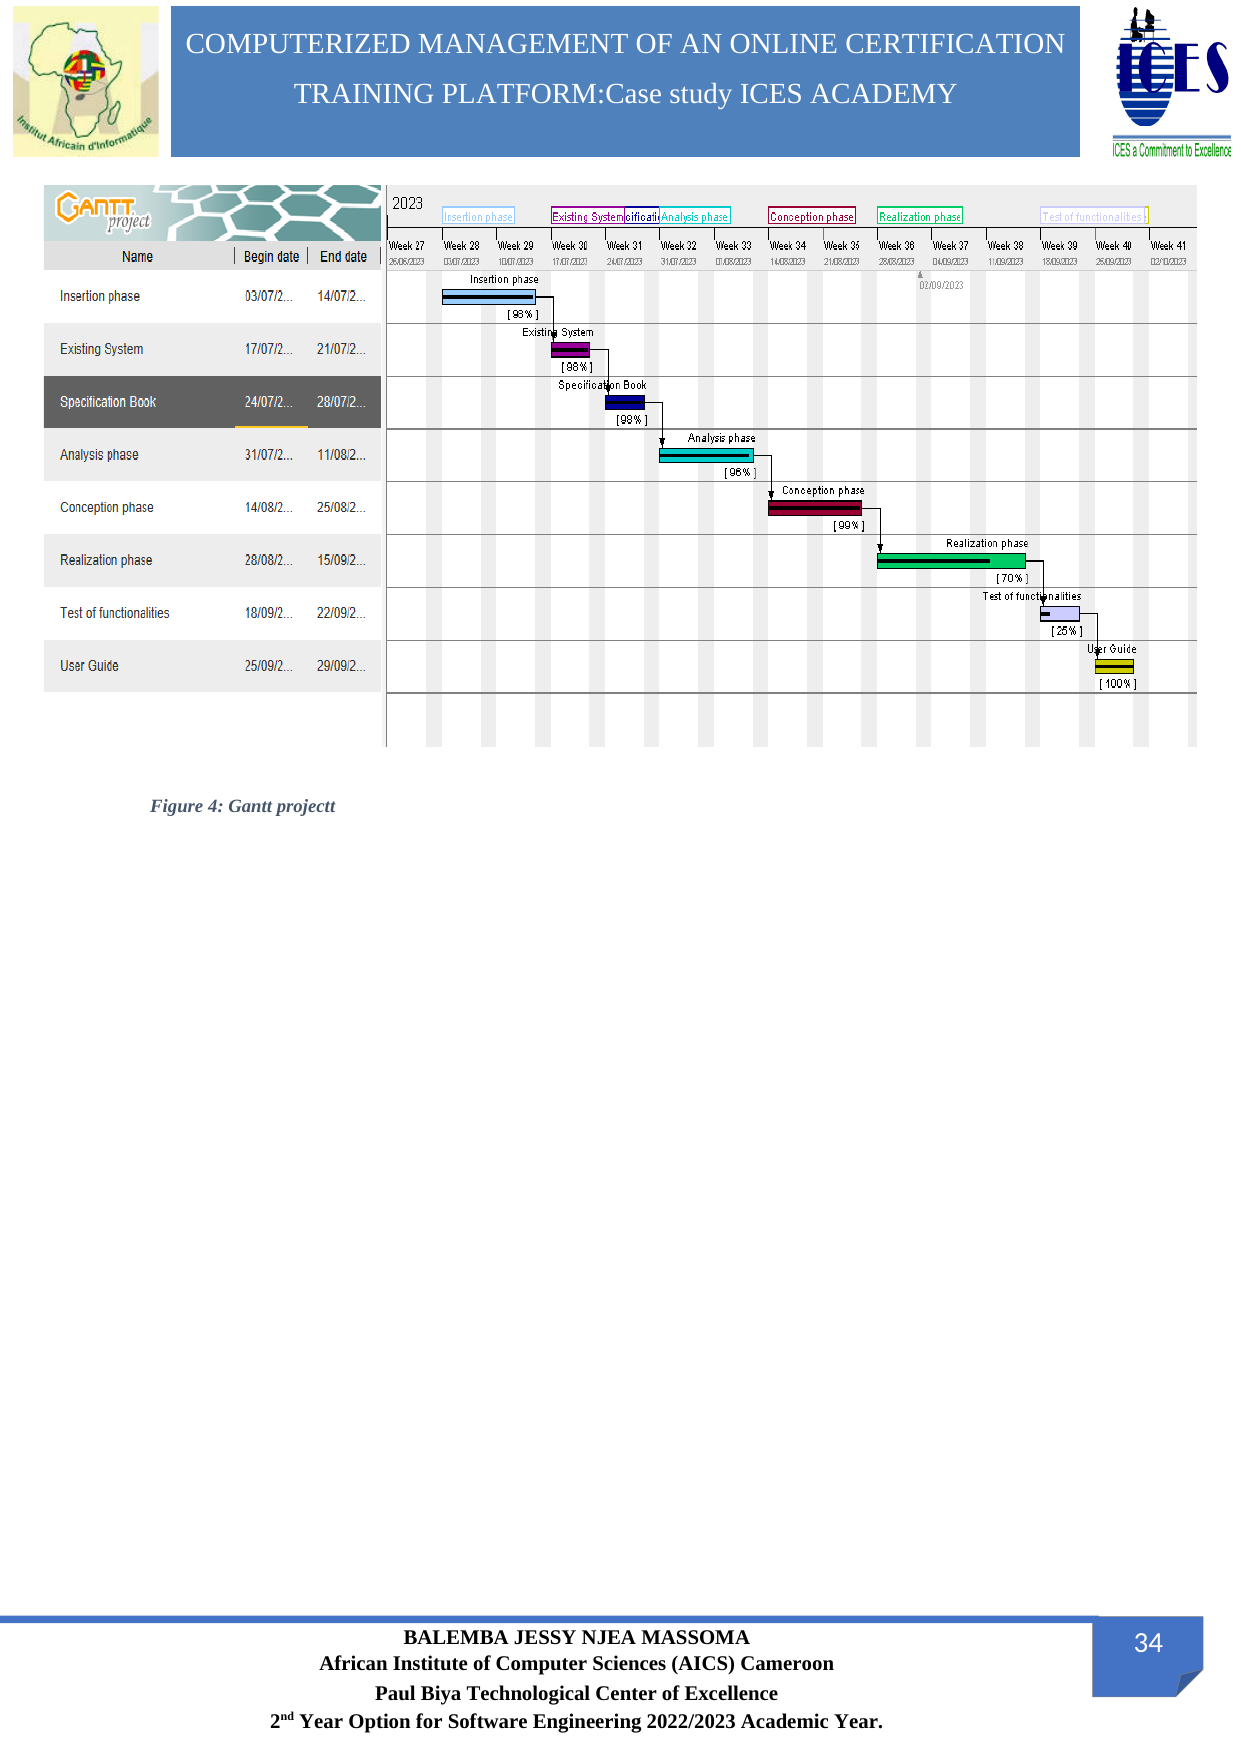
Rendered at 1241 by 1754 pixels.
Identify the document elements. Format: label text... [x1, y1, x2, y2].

picture [43, 185, 1197, 747]
picture [1112, 6, 1232, 157]
text Figure 4: Gantt projectt [150, 795, 1090, 817]
picture [13, 6, 159, 157]
